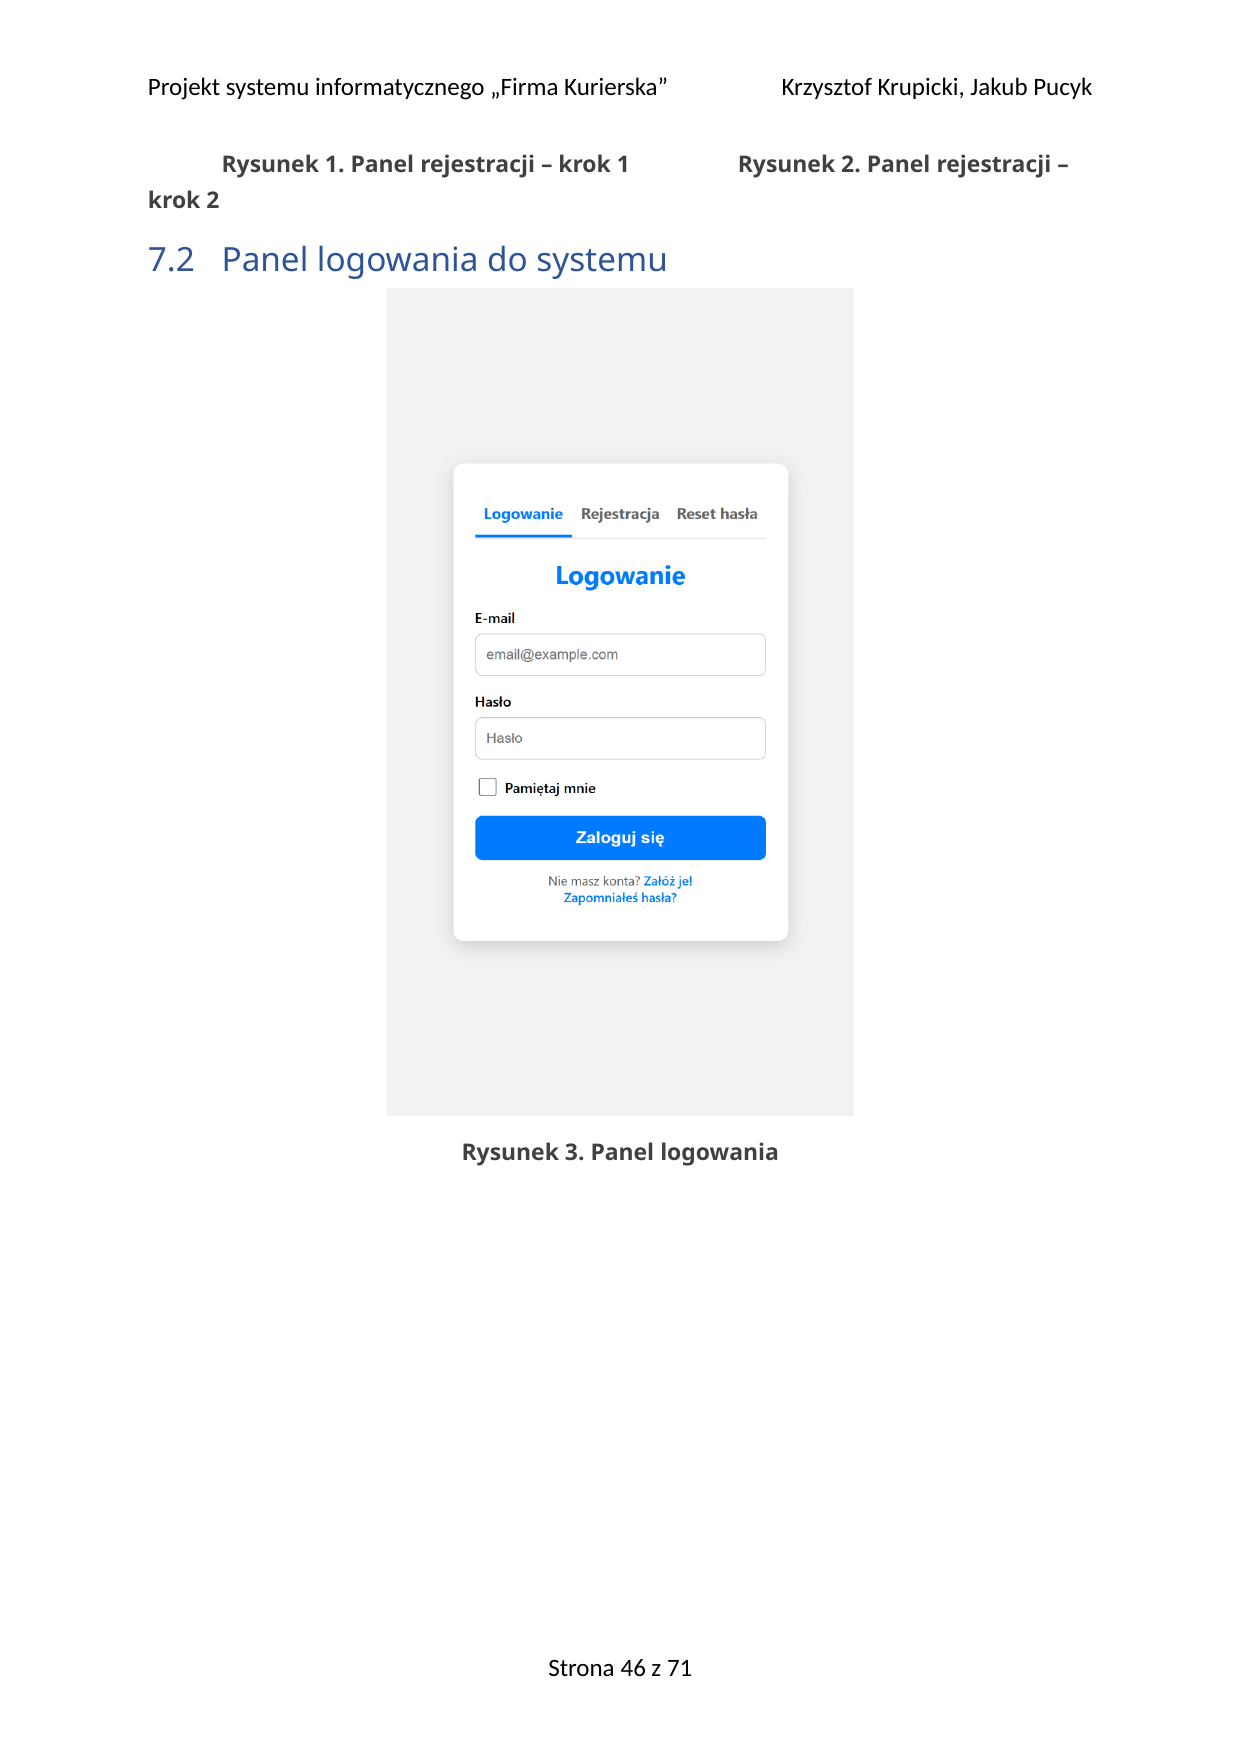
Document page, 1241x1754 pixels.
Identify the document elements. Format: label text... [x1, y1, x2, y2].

subtitle 7.2 Panel logowania do systemu [148, 236, 1093, 282]
text Rysunek 1. Panel rejestracji – krok 1 Rysunek 2. Panel rejestracji – krok 2 [148, 148, 1093, 215]
text Rysunek 3. Panel logowania [148, 1136, 1093, 1167]
picture [386, 288, 854, 1116]
